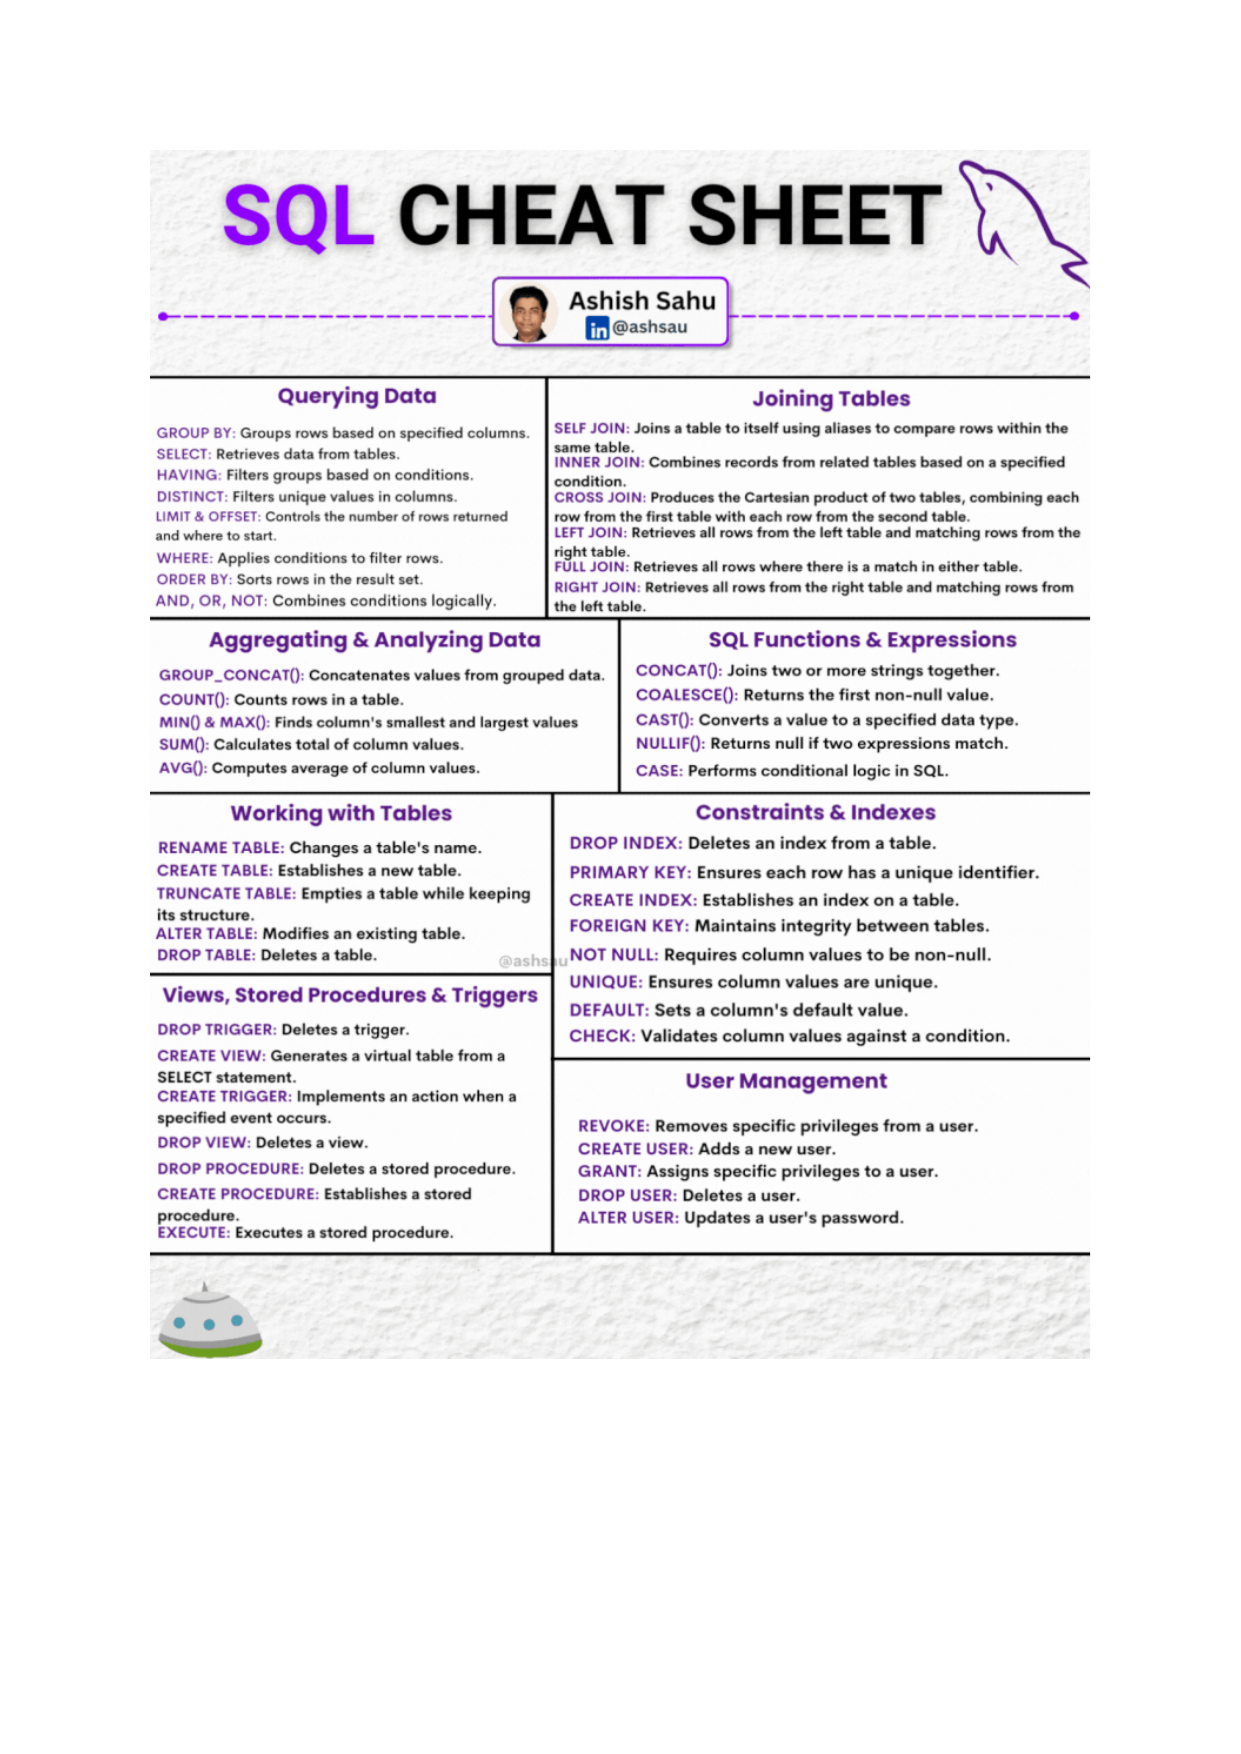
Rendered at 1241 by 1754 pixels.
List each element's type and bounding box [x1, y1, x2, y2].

picture [150, 150, 1091, 1359]
